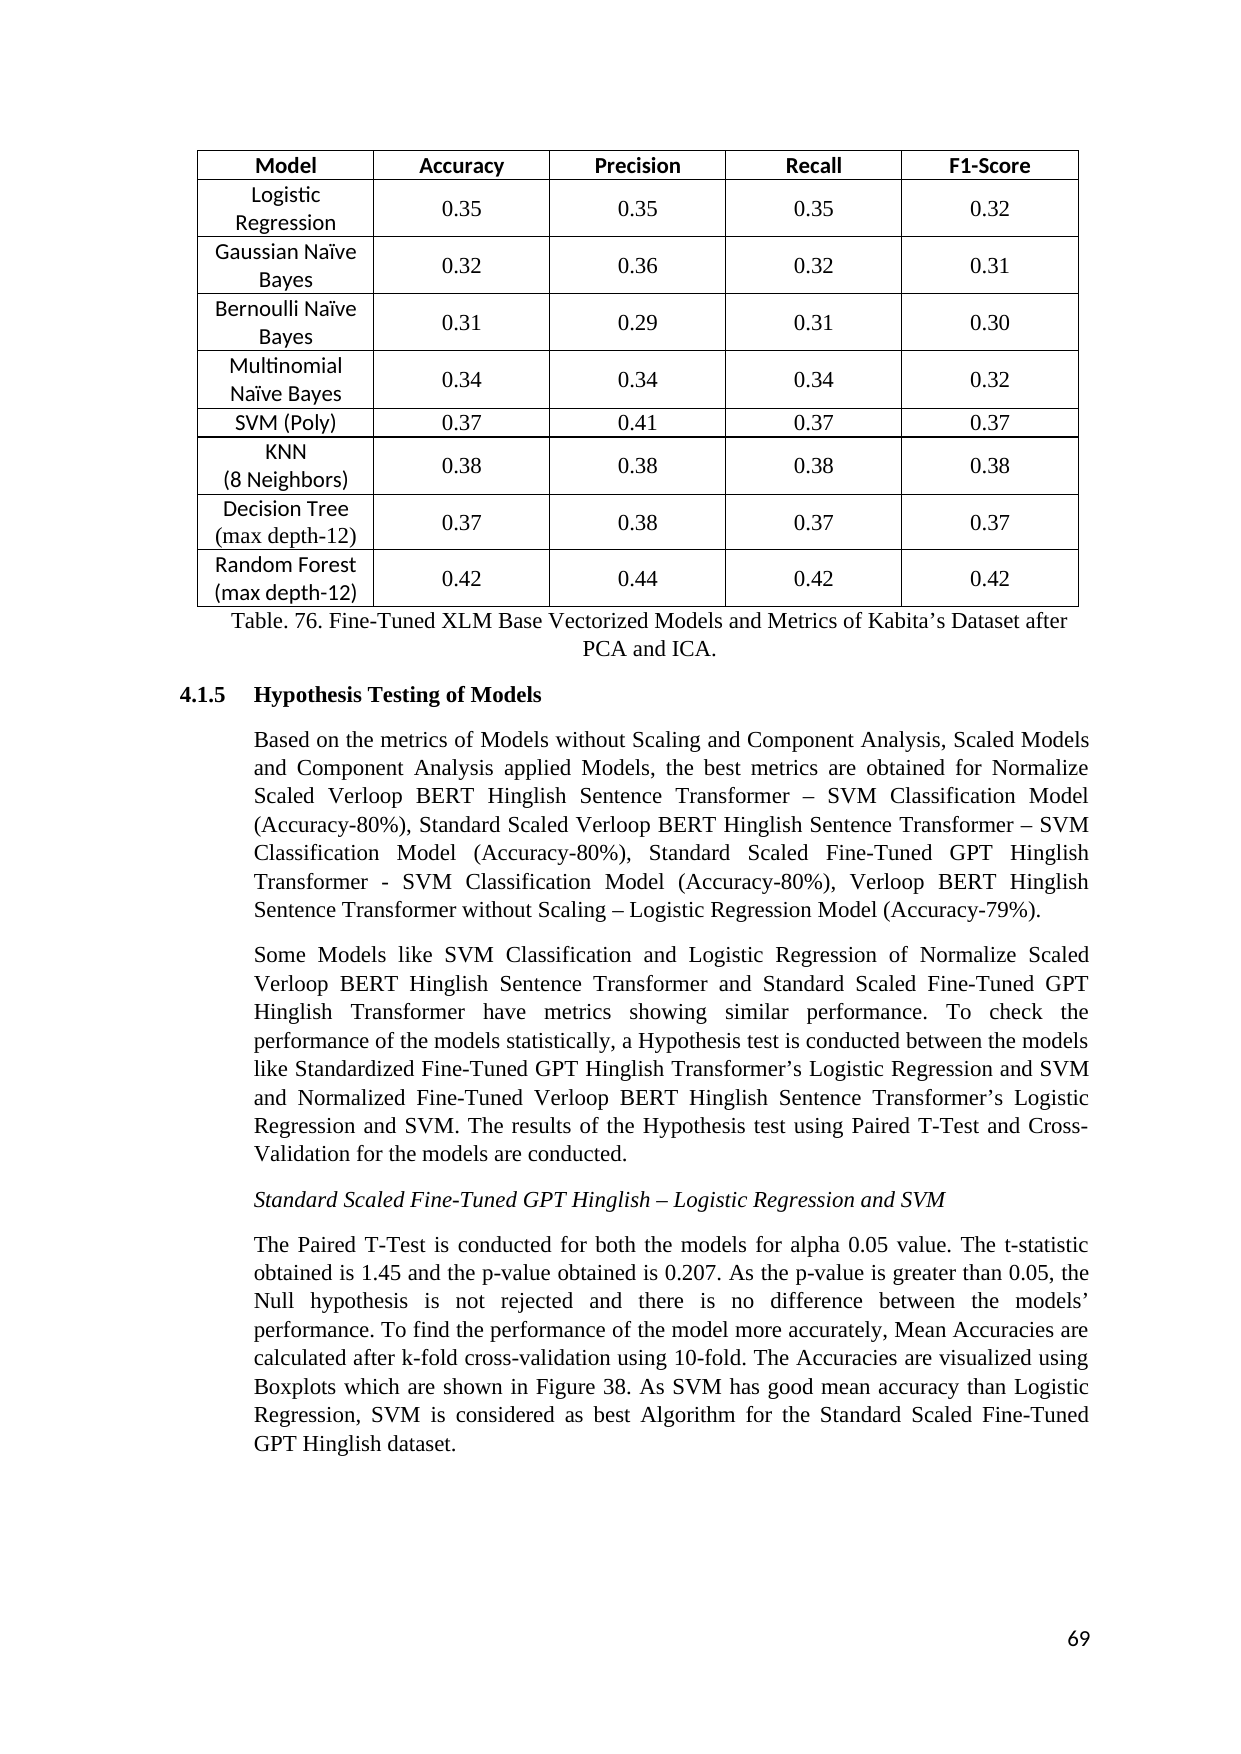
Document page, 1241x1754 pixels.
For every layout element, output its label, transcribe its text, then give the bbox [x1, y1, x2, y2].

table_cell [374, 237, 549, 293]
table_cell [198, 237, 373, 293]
text Based on the metrics of Models without Scaling and Component Analysis, Scaled Models and Component Analysis applied Models, the best metrics are obtained for Normalize Scaled Verloop BERT Hinglish Sentence Transformer – SVM Classification Model (Accuracy-80%), Standard Scaled Verloop BERT Hinglish Sentence Transformer – SVM Classification Model (Accuracy-80%), Standard Scaled Fine-Tuned GPT Hinglish Transformer - SVM Classification Model (Accuracy-80%), Verloop BERT Hinglish Sentence Transformer without Scaling – Logistic Regression Model (Accuracy-79%). [253, 726, 1090, 923]
text Standard Scaled Fine-Tuned GPT Hinglish – Logistic Regression and SVM [253, 1186, 1090, 1212]
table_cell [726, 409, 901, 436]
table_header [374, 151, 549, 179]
list Hypothesis Testing of Models [179, 681, 1090, 707]
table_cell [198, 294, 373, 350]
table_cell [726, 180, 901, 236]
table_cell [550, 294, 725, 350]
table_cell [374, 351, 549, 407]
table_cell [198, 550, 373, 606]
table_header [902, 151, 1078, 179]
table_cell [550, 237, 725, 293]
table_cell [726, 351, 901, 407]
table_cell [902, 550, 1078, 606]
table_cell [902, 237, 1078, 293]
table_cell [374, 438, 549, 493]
text Some Models like SVM Classification and Logistic Regression of Normalize Scaled Verloop BERT Hinglish Sentence Transformer and Standard Scaled Fine-Tuned GPT Hinglish Transformer have metrics showing similar performance. To check the performance of the models statistically, a Hypothesis test is conducted between the models like Standardized Fine-Tuned GPT Hinglish Transformer’s Logistic Regression and SVM and Normalized Fine-Tuned Verloop BERT Hinglish Sentence Transformer’s Logistic Regression and SVM. The results of the Hypothesis test using Paired T-Test and Cross-Validation for the models are conducted. [253, 941, 1090, 1167]
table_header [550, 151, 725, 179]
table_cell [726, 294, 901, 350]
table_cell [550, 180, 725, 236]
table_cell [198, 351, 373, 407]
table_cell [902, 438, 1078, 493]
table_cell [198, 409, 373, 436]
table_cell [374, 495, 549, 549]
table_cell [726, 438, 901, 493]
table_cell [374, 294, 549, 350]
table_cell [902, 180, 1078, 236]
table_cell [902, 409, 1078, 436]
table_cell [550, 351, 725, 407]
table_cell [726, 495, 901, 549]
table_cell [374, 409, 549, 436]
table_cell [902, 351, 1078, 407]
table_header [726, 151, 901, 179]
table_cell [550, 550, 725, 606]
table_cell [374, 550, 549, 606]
text Table. 76. Fine-Tuned XLM Base Vectorized Models and Metrics of Kabita’s Dataset after PCA and ICA. [209, 607, 1090, 662]
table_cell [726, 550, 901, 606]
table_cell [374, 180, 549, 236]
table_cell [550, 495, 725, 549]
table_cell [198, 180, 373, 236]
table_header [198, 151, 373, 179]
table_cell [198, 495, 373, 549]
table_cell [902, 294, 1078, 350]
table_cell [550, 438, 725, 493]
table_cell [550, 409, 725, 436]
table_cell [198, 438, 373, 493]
list The Paired T-Test is conducted for both the models for alpha 0.05 value. The t-statistic obtained is 1.45 and the p-value obtained is 0.207. As the p-value is greater than 0.05, the Null hypothesis is not rejected and there is no difference between the models’ performance. To find the performance of the model more accurately, Mean Accuracies are calculated after k-fold cross-validation using 10-fold. The Accuracies are visualized using Boxplots which are shown in Figure 38. As SVM has good mean accuracy than Logistic Regression, SVM is considered as best Algorithm for the Standard Scaled Fine-Tuned GPT Hinglish dataset. [253, 1231, 1090, 1456]
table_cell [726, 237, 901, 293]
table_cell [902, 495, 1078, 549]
